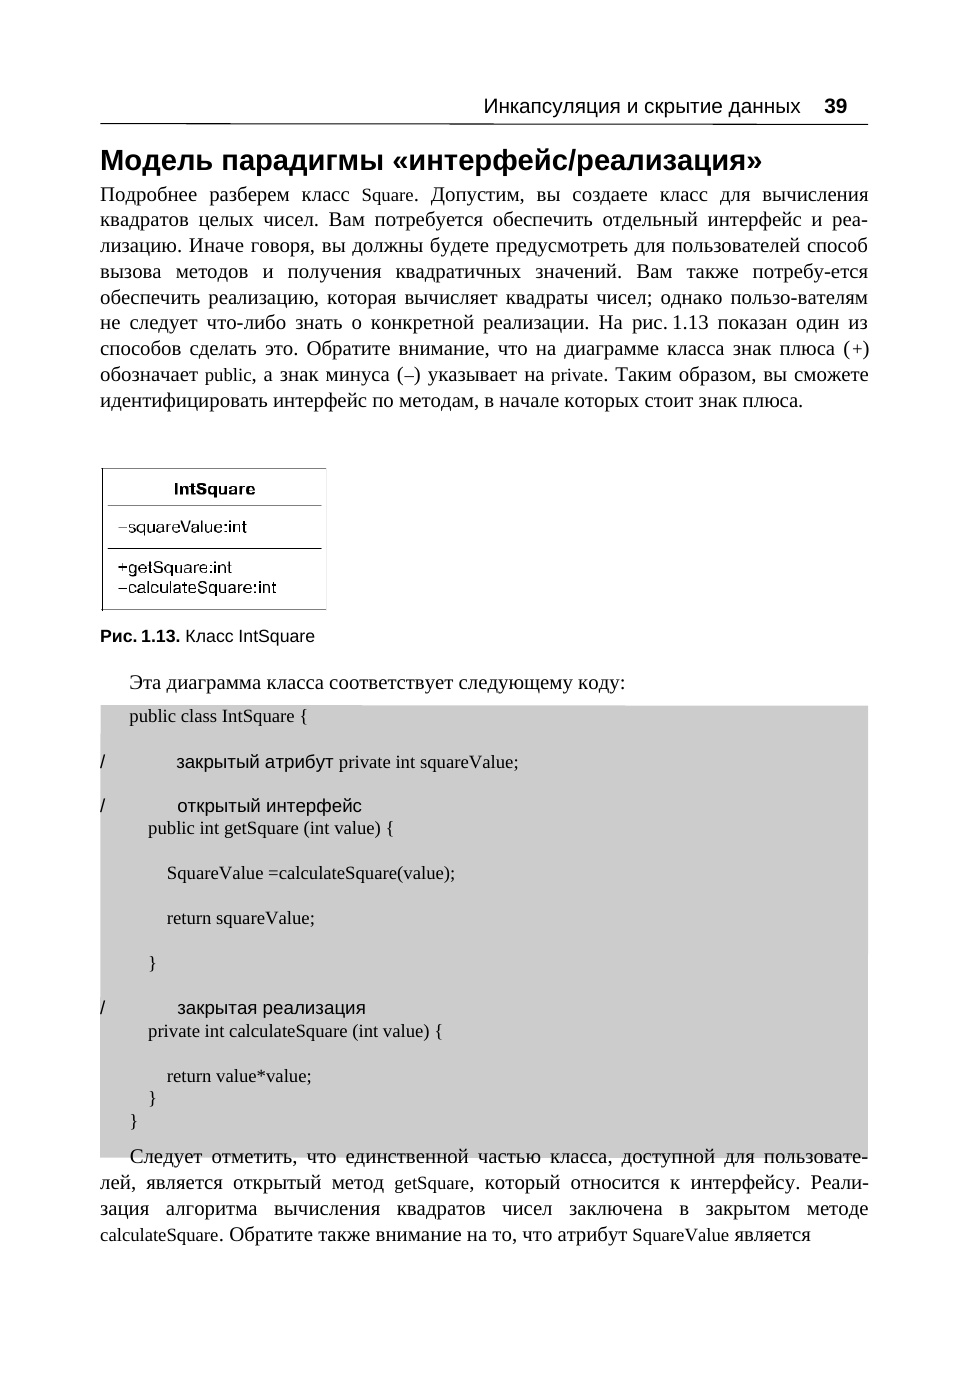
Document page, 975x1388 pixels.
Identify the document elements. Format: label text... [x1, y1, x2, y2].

text } [148, 952, 869, 974]
text return squareValue; [167, 907, 869, 929]
text Подробнее разберем класс Square. Допустим, вы создаете класс для вычисления квадратов целых чисел. Вам потребуется обеспечить отдельный интерфейс и реа-лизацию. Иначе говоря, вы должны будете предусмотреть для пользователей способ вызова методов и получения квадратичных значений. Вам также потребу-ется обеспечить реализацию, которая вычисляет квадраты чисел; однако пользо-вателям не следует что-либо знать о конкретной реализации. На рис. 1.13 показан один из способов сделать это. Обратите внимание, что на диаграмме класса знак плюса (+) обозначает public, а знак минуса (–) указывает на private. Таким образом, вы сможете идентифицировать интерфейс по методам, в начале которых стоит знак плюса. [100, 182, 869, 412]
text private int calculateSquare (int value) { [148, 1020, 869, 1041]
text Модель парадигмы «интерфейс/реализация» [100, 143, 869, 177]
text Рис. 1.13. Класс IntSquare [100, 625, 869, 646]
text SquareValue =calculateSquare(value); [167, 862, 869, 884]
list закрытая реализация [100, 997, 869, 1019]
picture [93, 457, 327, 621]
list открытый интерфейс [100, 795, 869, 816]
text public int getSquare (int value) { [148, 817, 869, 839]
text } [148, 1087, 869, 1109]
text Следует отметить, что единственной частью класса, доступной для пользовате-лей, является открытый метод getSquare, который относится к интерфейсу. Реали-зация алгоритма вычисления квадратов чисел заключена в закрытом методе calculateSquare. Обратите также внимание на то, что атрибут SquareValue является [100, 1144, 869, 1246]
text public class IntSquare { [129, 705, 869, 727]
text } [129, 1110, 869, 1131]
text return value*value; [167, 1065, 869, 1086]
text Инкапсуляция и скрытие данных 39 [483, 94, 869, 118]
list закрытый атрибут private int squareValue; [100, 750, 869, 772]
text Эта диаграмма класса соответствует следующему коду: [129, 669, 869, 694]
